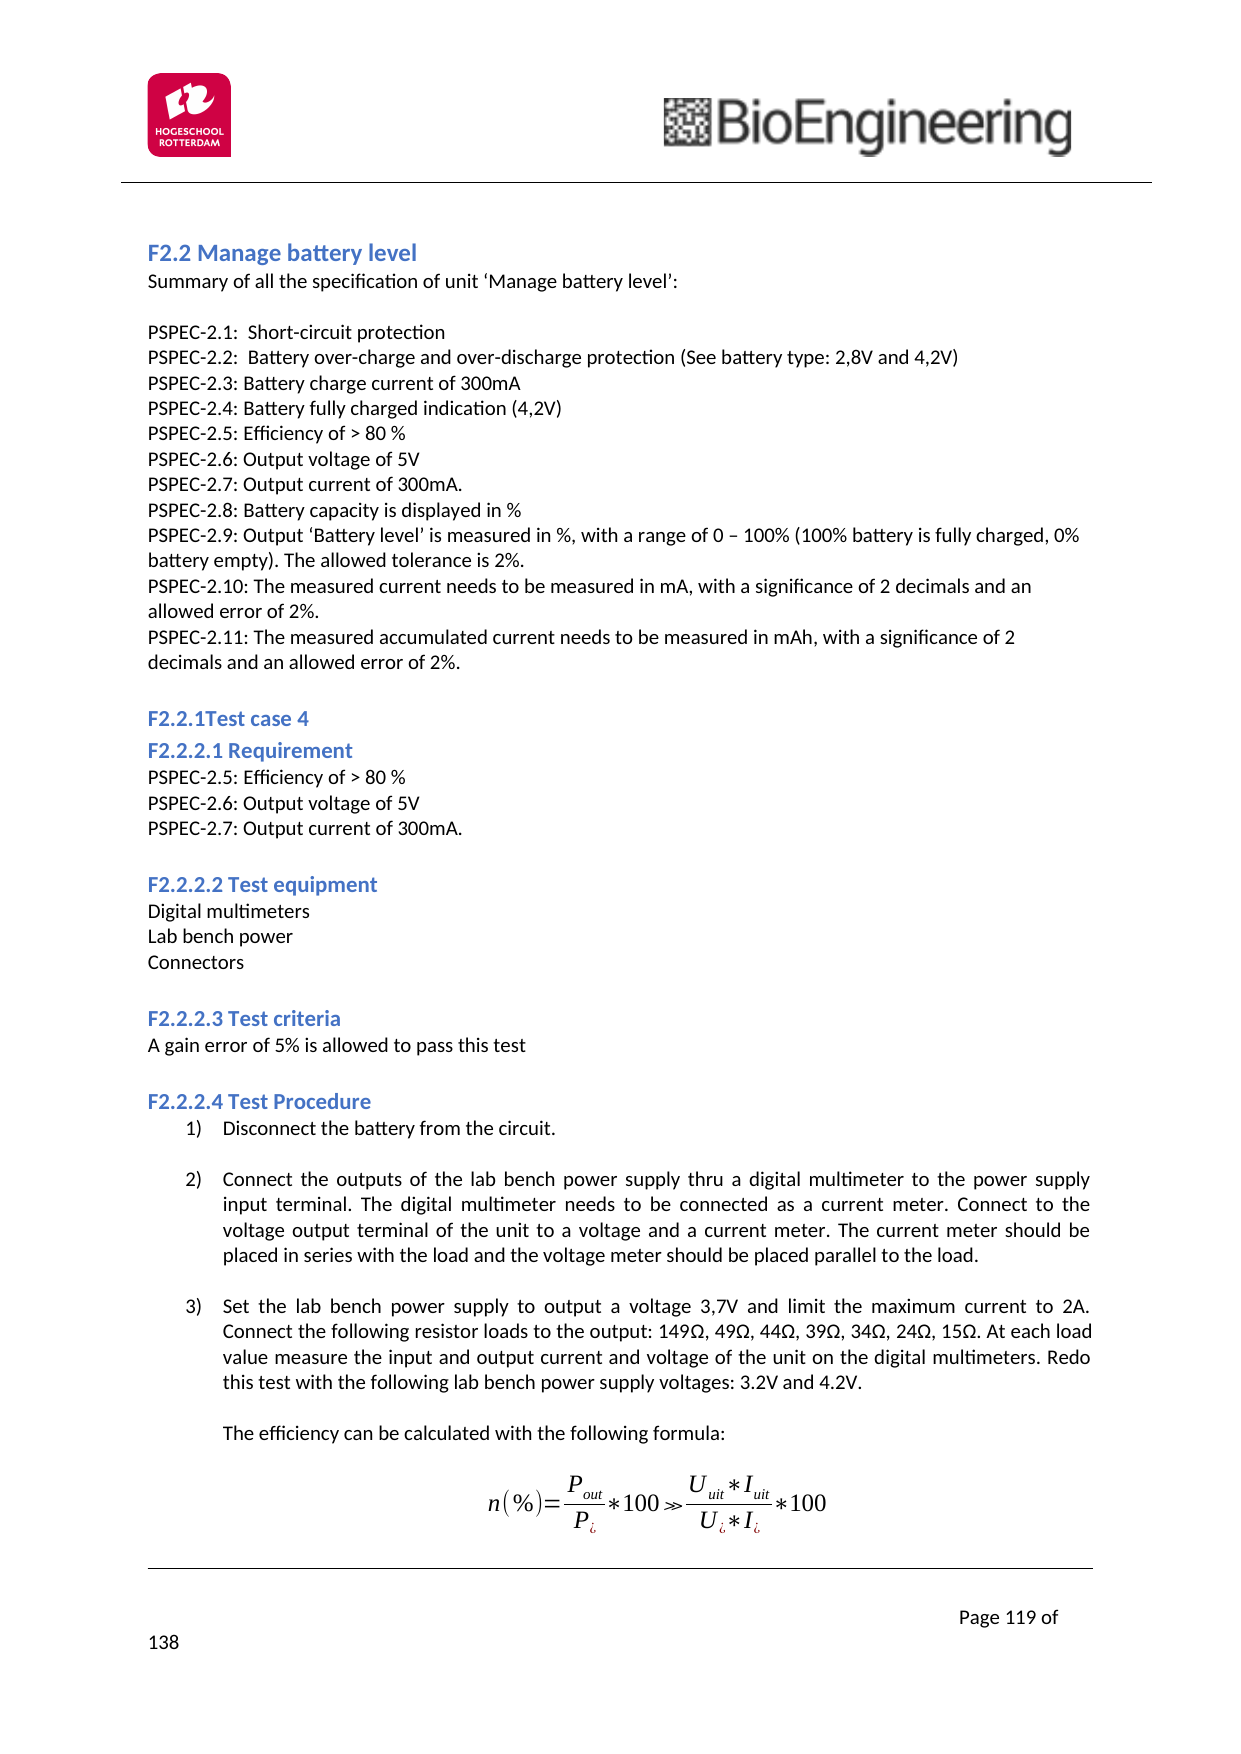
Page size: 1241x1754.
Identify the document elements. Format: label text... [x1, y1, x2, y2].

text PSPEC-2.1: Short-circuit protection [148, 319, 1093, 344]
text Summary of all the specification of unit ‘Manage battery level’: [148, 268, 1093, 293]
text PSPEC-2.10: The measured current needs to be measured in mA, with a significance of 2 decimals and an allowed error of 2%. [148, 573, 1093, 624]
text Lab bench power [148, 924, 1093, 949]
list The efficiency can be calculated with the following formula: [223, 1420, 1093, 1446]
picture [663, 98, 1072, 157]
text PSPEC-2.6: Output voltage of 5V [148, 446, 1093, 471]
text PSPEC-2.7: Output current of 300mA. [148, 815, 1093, 841]
text PSPEC-2.4: Battery fully charged indication (4,2V) [148, 395, 1093, 421]
text PSPEC-2.11: The measured accumulated current needs to be measured in mAh, with a significance of 2 decimals and an allowed error of 2%. [148, 624, 1093, 675]
text PSPEC-2.2: Battery over-charge and over-discharge protection (See battery type: 2,8V and 4,2V) [148, 344, 1093, 370]
subtitle F2.2 Manage battery level [148, 237, 1093, 268]
text PSPEC-2.8: Battery capacity is displayed in % [148, 497, 1093, 522]
list Disconnect the battery from the circuit. [185, 1115, 1093, 1141]
subtitle F2.2.2.2 Test equipment [148, 870, 1093, 898]
subtitle F2.2.2.1 Requirement [148, 736, 1093, 764]
subtitle F2.2.2.3 Test criteria [148, 1004, 1093, 1032]
text PSPEC-2.9: Output ‘Battery level’ is measured in %, with a range of 0 – 100% (100% battery is fully charged, 0% battery empty). The allowed tolerance is 2%. [148, 522, 1093, 573]
list Connect the outputs of the lab bench power supply thru a digital multimeter to the power supply input terminal. The digital multimeter needs to be connected as a current meter. Connect to the voltage output terminal of the unit to a voltage and a current meter. The current meter should be placed in series with the load and the voltage meter should be placed parallel to the load. [185, 1166, 1093, 1268]
text A gain error of 5% is allowed to pass this test [148, 1032, 1093, 1058]
subtitle F2.2.1Test case 4 [148, 704, 1093, 732]
text PSPEC-2.5: Efficiency of > 80 % [148, 421, 1093, 446]
text PSPEC-2.7: Output current of 300mA. [148, 471, 1093, 497]
text PSPEC-2.3: Battery charge current of 300mA [148, 370, 1093, 395]
list Set the lab bench power supply to output a voltage 3,7V and limit the maximum current to 2A. Connect the following resistor loads to the output: 149Ω, 49Ω, 44Ω, 39Ω, 34Ω, 24Ω, 15Ω. At each load value measure the input and output current and voltage of the unit on the digital multimeters. Redo this test with the following lab bench power supply voltages: 3.2V and 4.2V. [185, 1293, 1093, 1395]
picture [147, 73, 231, 157]
text PSPEC-2.5: Efficiency of > 80 % [148, 764, 1093, 790]
text PSPEC-2.6: Output voltage of 5V [148, 790, 1093, 815]
subtitle F2.2.2.4 Test Procedure [148, 1087, 1093, 1115]
text Digital multimeters [148, 898, 1093, 924]
text Connectors [148, 949, 1093, 974]
